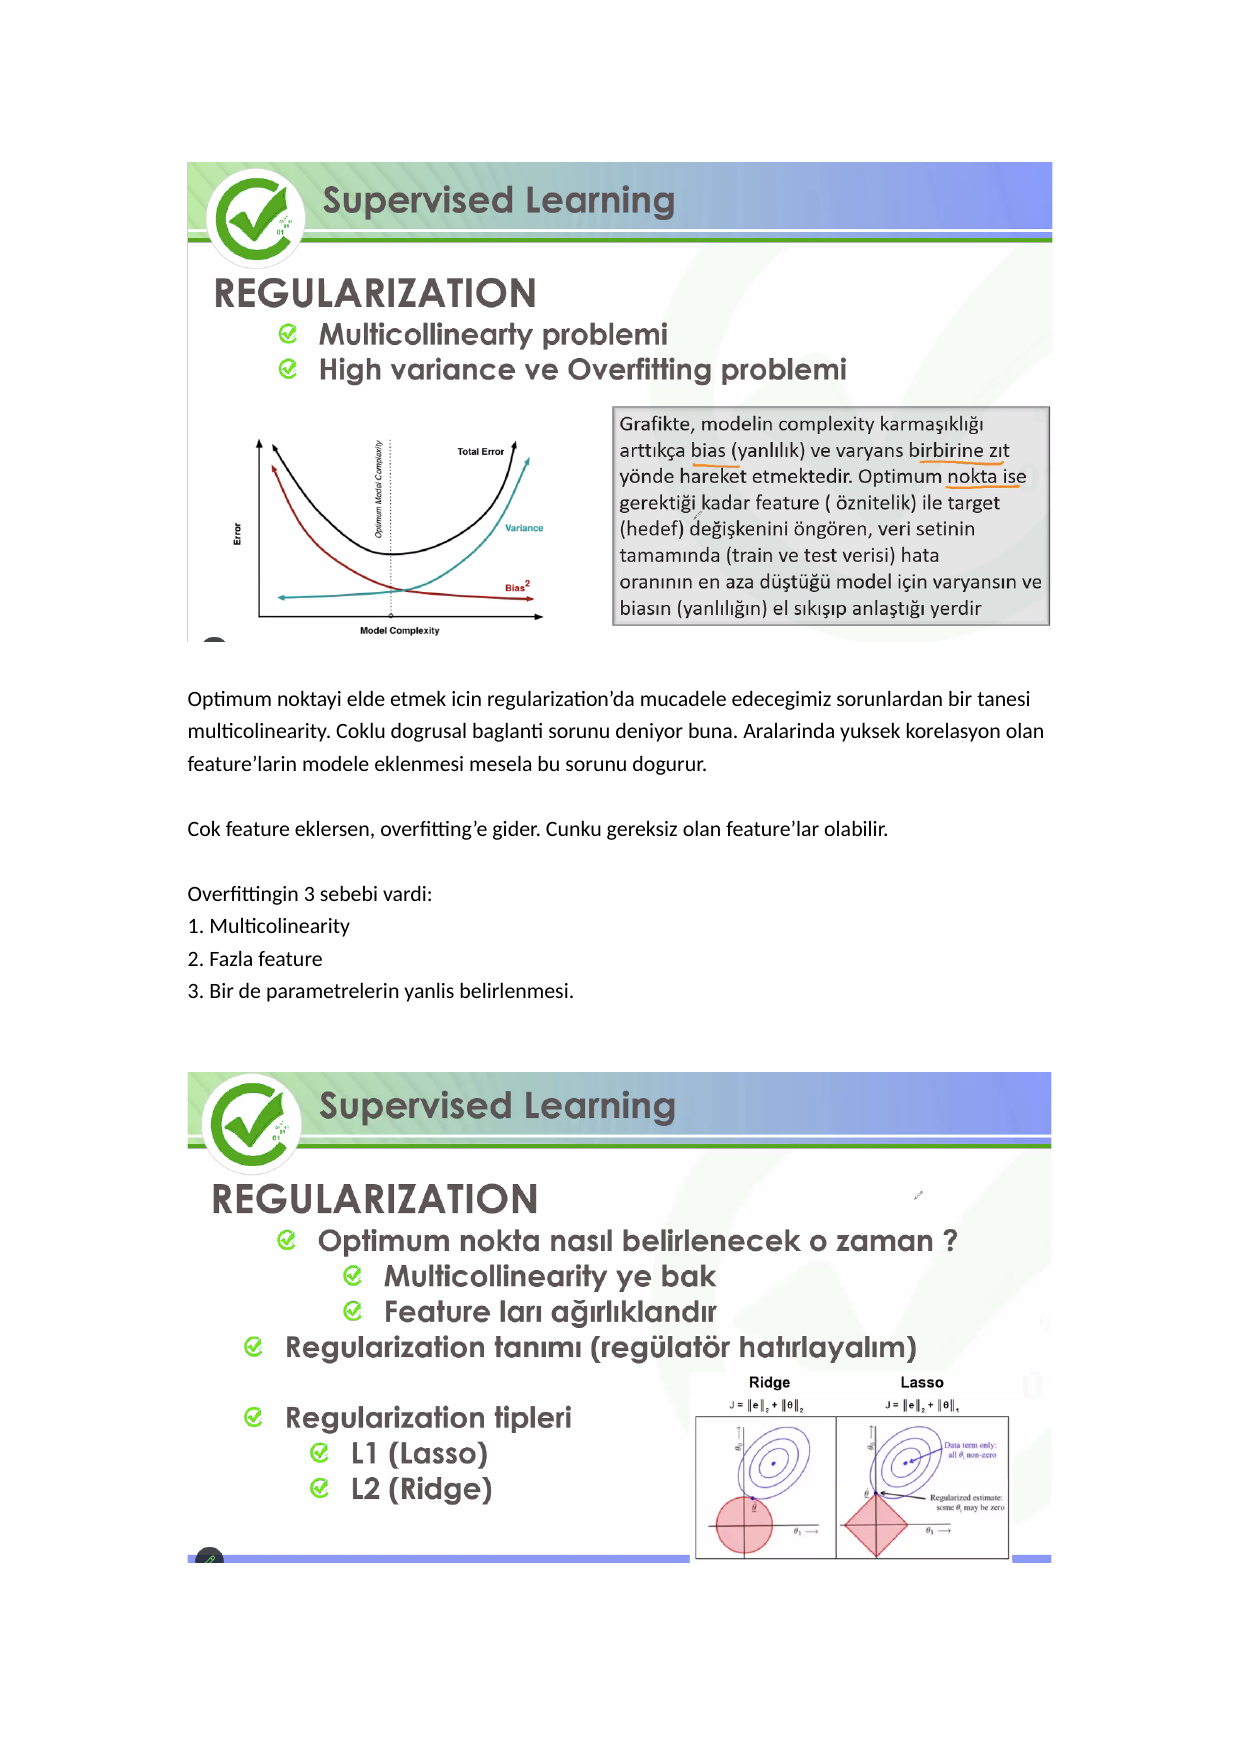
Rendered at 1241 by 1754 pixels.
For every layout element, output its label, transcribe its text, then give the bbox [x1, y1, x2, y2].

text Overfittingin 3 sebebi vardi: [187, 877, 1053, 909]
text Optimum noktayi elde etmek icin regularization’da mucadele edecegimiz sorunlardan bir tanesi multicolinearity. Coklu dogrusal baglanti sorunu deniyor buna. Aralarinda yuksek korelasyon olan feature’larin modele eklenmesi mesela bu sorunu dogurur. [187, 682, 1053, 779]
list Bir de parametrelerin yanlis belirlenmesi. [187, 974, 1053, 1007]
picture [187, 1072, 1052, 1563]
list Multicolinearity [187, 909, 1053, 942]
picture [187, 162, 1053, 642]
list Fazla feature [187, 942, 1053, 974]
text Cok feature eklersen, overfitting’e gider. Cunku gereksiz olan feature’lar olabilir. [187, 812, 1053, 844]
